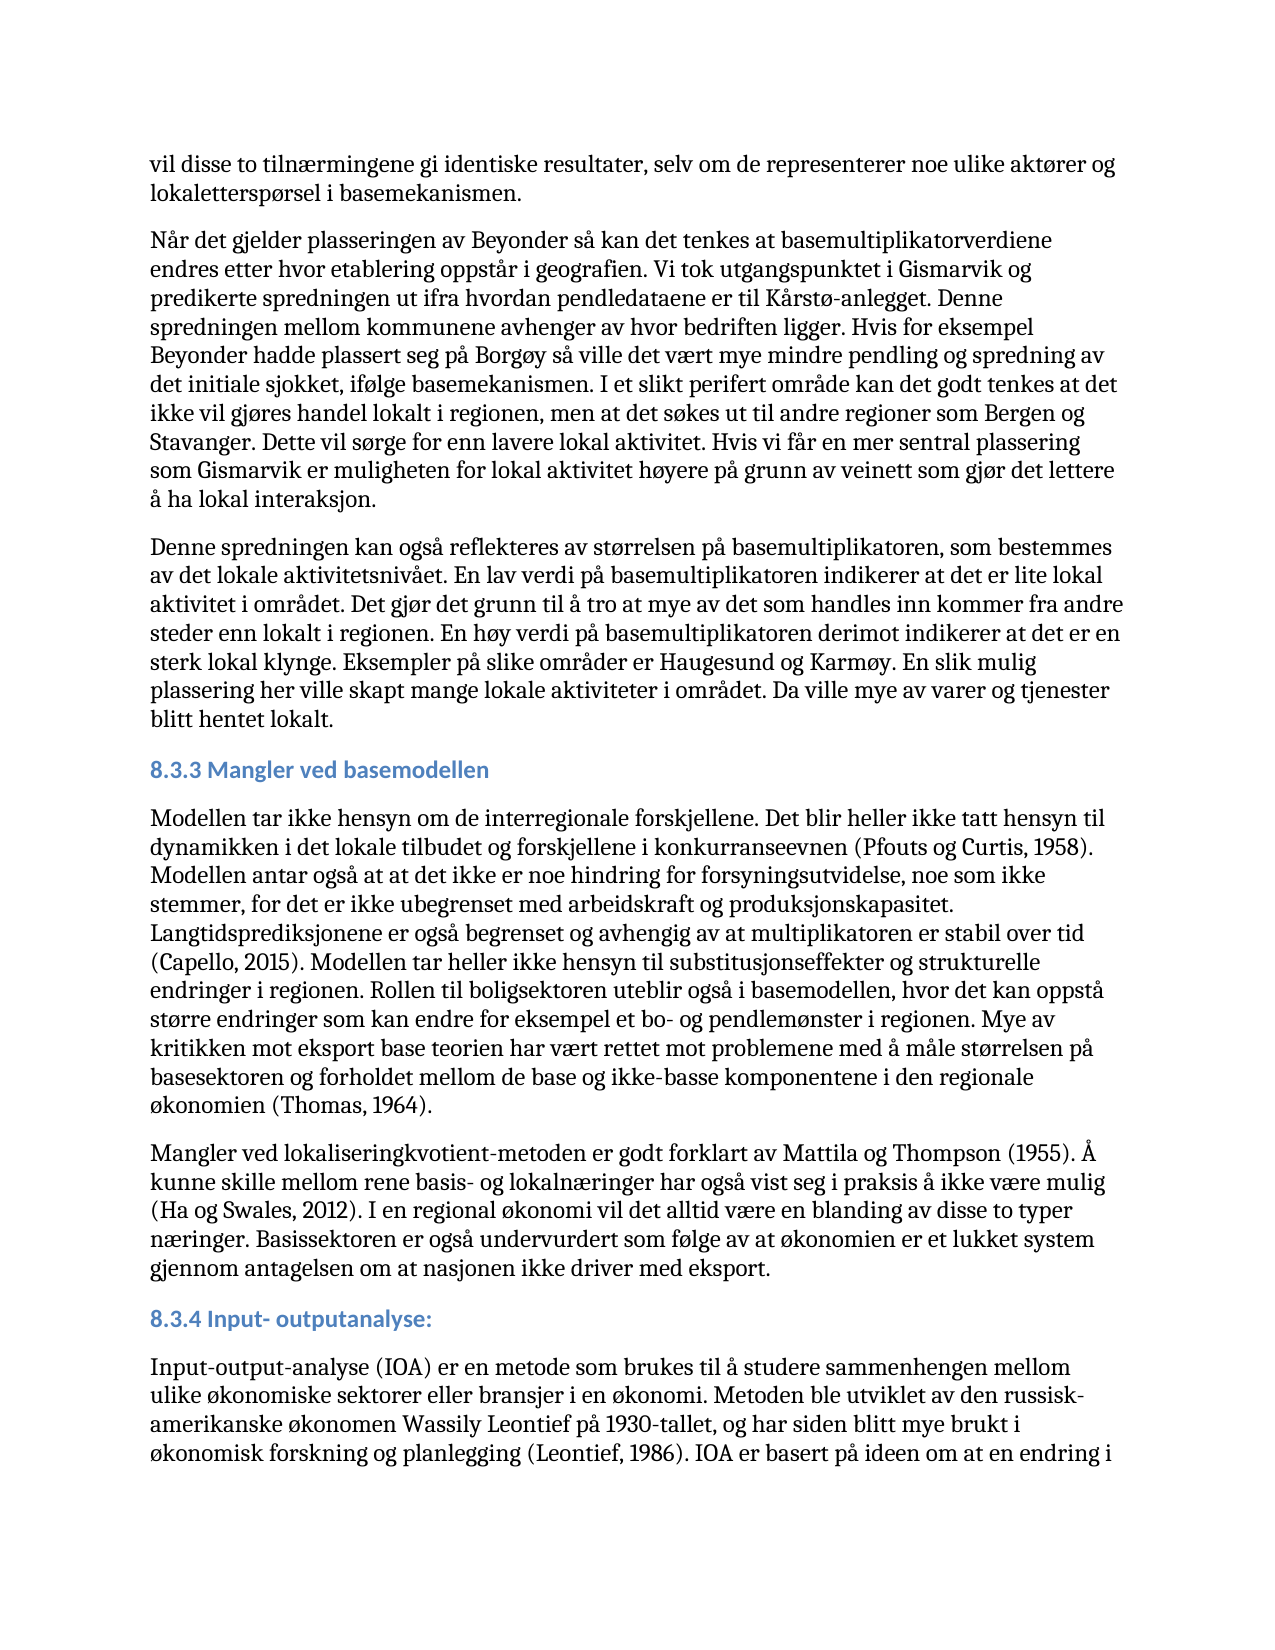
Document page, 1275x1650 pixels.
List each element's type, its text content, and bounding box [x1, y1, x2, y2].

subtitle 8.3.4 Input- outputanalyse: [150, 1303, 1125, 1334]
text Denne spredningen kan også reflekteres av størrelsen på basemultiplikatoren, som bestemmes av det lokale aktivitetsnivået. En lav verdi på basemultiplikatoren indikerer at det er lite lokal aktivitet i området. Det gjør det grunn til å tro at mye av det som handles inn kommer fra andre steder enn lokalt i regionen. En høy verdi på basemultiplikatoren derimot indikerer at det er en sterk lokal klynge. Eksempler på slike områder er Haugesund og Karmøy. En slik mulig plassering her ville skapt mange lokale aktiviteter i området. Da ville mye av varer og tjenester blitt hentet lokalt. [150, 532, 1125, 734]
text Mangler ved lokaliseringkvotient-metoden er godt forklart av Mattila og Thompson (1955). Å kunne skille mellom rene basis- og lokalnæringer har også vist seg i praksis å ikke være mulig (Ha og Swales, 2012). I en regional økonomi vil det alltid være en blanding av disse to typer næringer. Basissektoren er også undervurdert som følge av at økonomien er et lukket system gjennom antagelsen om at nasjonen ikke driver med eksport. [150, 1139, 1125, 1283]
text Når det gjelder plasseringen av Beyonder så kan det tenkes at basemultiplikatorverdiene endres etter hvor etablering oppstår i geografien. Vi tok utgangspunktet i Gismarvik og predikerte spredningen ut ifra hvordan pendledataene er til Kårstø-anlegget. Denne spredningen mellom kommunene avhenger av hvor bedriften ligger. Hvis for eksempel Beyonder hadde plassert seg på Borgøy så ville det vært mye mindre pendling og spredning av det initiale sjokket, ifølge basemekanismen. I et slikt perifert område kan det godt tenkes at det ikke vil gjøres handel lokalt i regionen, men at det søkes ut til andre regioner som Bergen og Stavanger. Dette vil sørge for enn lavere lokal aktivitet. Hvis vi får en mer sentral plassering som Gismarvik er muligheten for lokal aktivitet høyere på grunn av veinett som gjør det lettere å ha lokal interaksjon. [150, 226, 1125, 514]
subtitle 8.3.3 Mangler ved basemodellen [150, 754, 1125, 785]
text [150, 1353, 1125, 1468]
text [150, 150, 1125, 207]
text Modellen tar ikke hensyn om de interregionale forskjellene. Det blir heller ikke tatt hensyn til dynamikken i det lokale tilbudet og forskjellene i konkurranseevnen (Pfouts og Curtis, 1958). Modellen antar også at at det ikke er noe hindring for forsyningsutvidelse, noe som ikke stemmer, for det er ikke ubegrenset med arbeidskraft og produksjonskapasitet. Langtidsprediksjonene er også begrenset og avhengig av at multiplikatoren er stabil over tid (Capello, 2015). Modellen tar heller ikke hensyn til substitusjonseffekter og strukturelle endringer i regionen. Rollen til boligsektoren uteblir også i basemodellen, hvor det kan oppstå større endringer som kan endre for eksempel et bo- og pendlemønster i regionen. Mye av kritikken mot eksport base teorien har vært rettet mot problemene med å måle størrelsen på basesektoren og forholdet mellom de base og ikke-basse komponentene i den regionale økonomien (Thomas, 1964). [150, 804, 1125, 1120]
